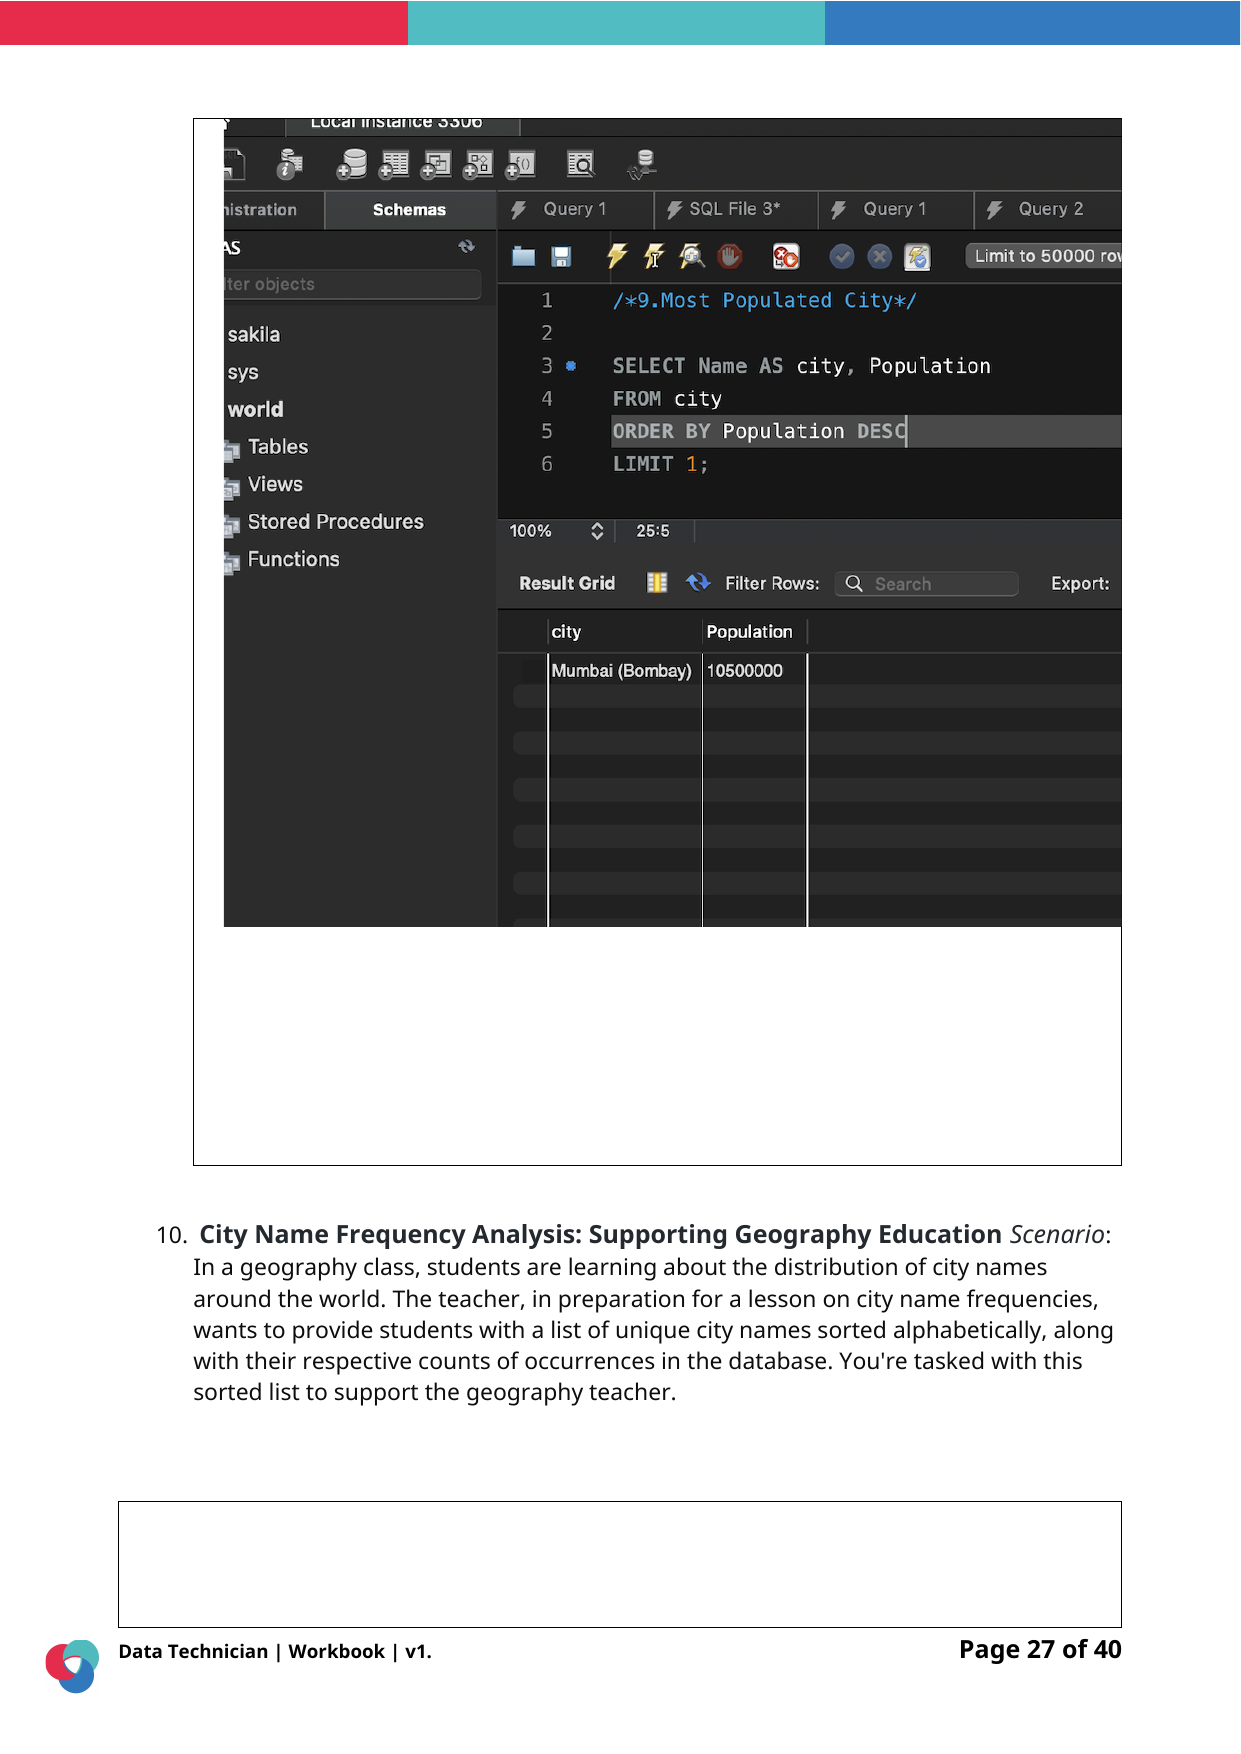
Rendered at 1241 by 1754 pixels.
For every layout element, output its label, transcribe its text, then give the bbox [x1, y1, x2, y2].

table_header [119, 1502, 1121, 1627]
picture [45, 1640, 100, 1694]
table_header [194, 119, 1121, 1165]
list City Name Frequency Analysis: Supporting Geography Education Scenario: In a geography class, students are learning about the distribution of city names around the world. The teacher, in preparation for a lesson on city name frequencies, wants to provide students with a list of unique city names sorted alphabetically, along with their respective counts of occurrences in the database. You're tasked with this sorted list to support the geography teacher. [156, 1217, 1122, 1407]
